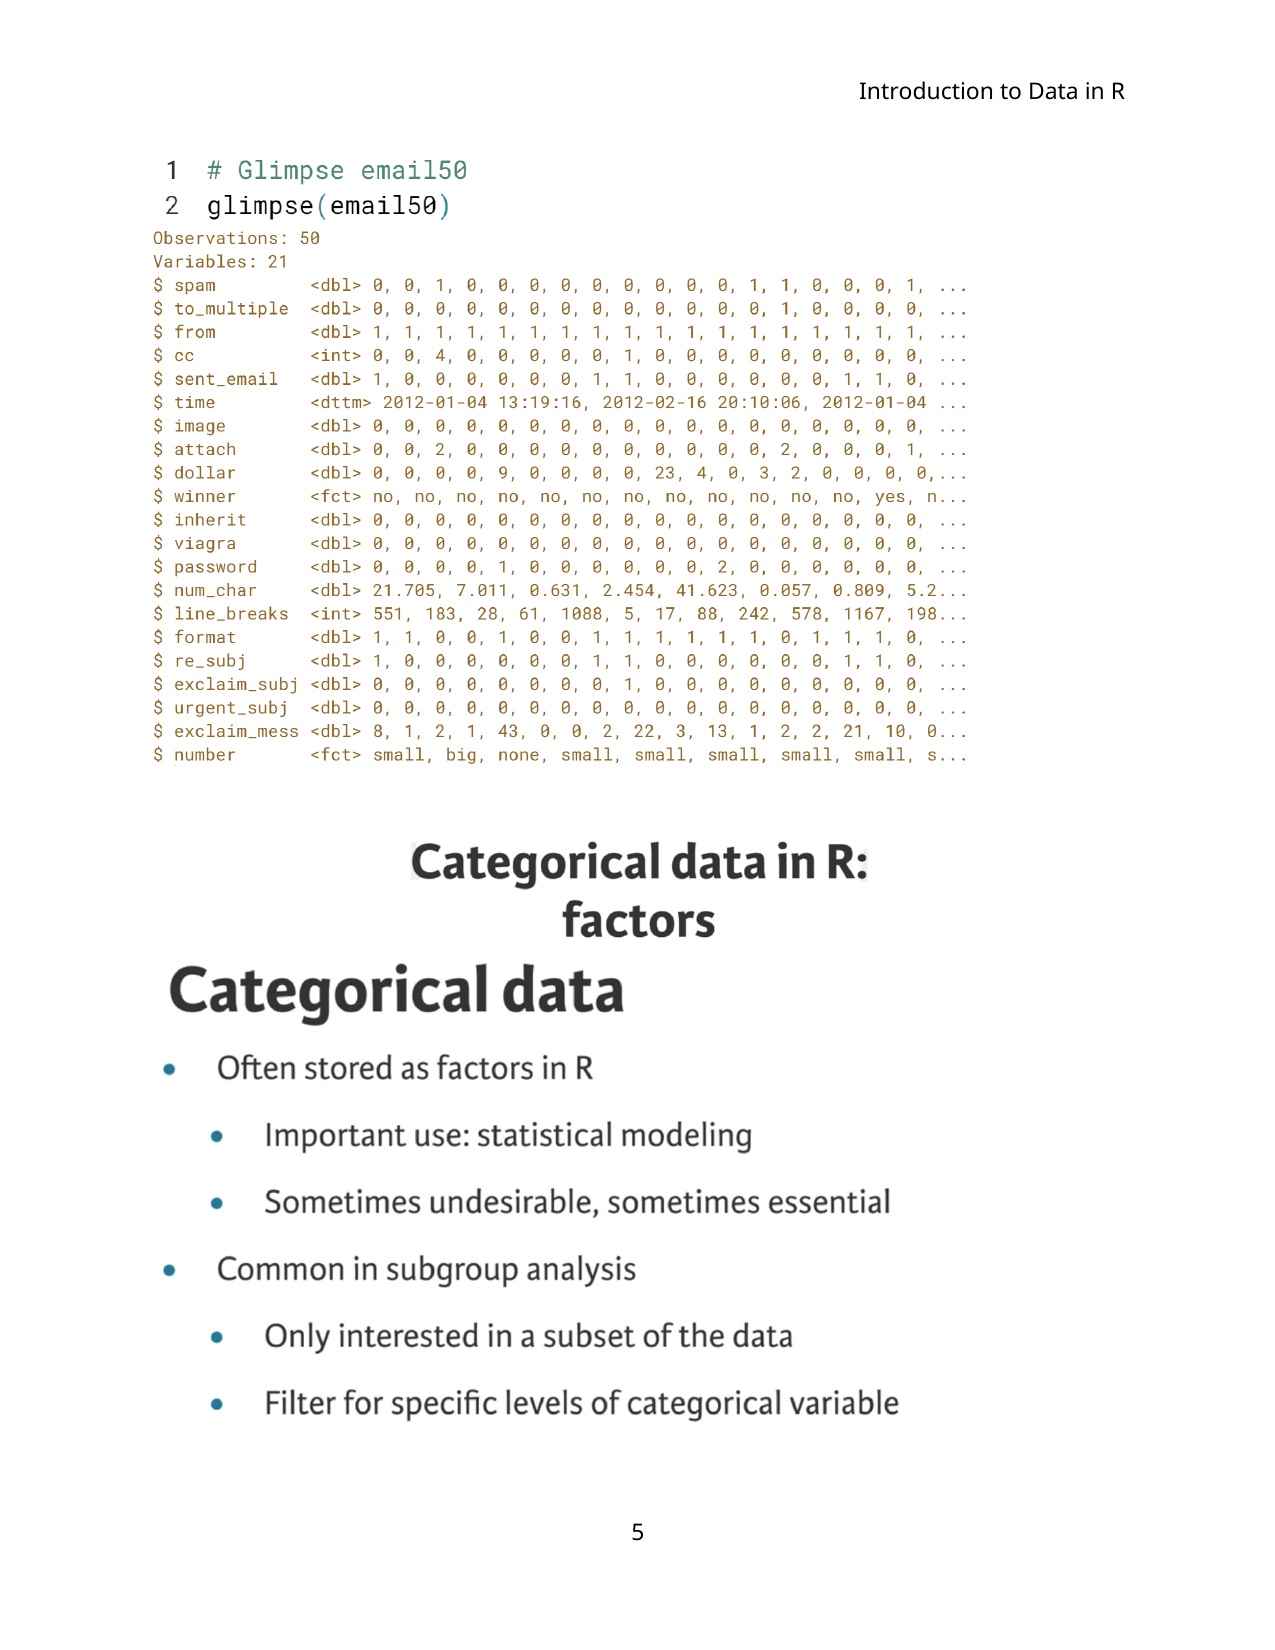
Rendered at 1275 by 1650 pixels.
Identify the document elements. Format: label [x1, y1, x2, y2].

picture [150, 150, 515, 225]
picture [403, 838, 872, 940]
picture [150, 958, 919, 1427]
picture [150, 226, 978, 766]
